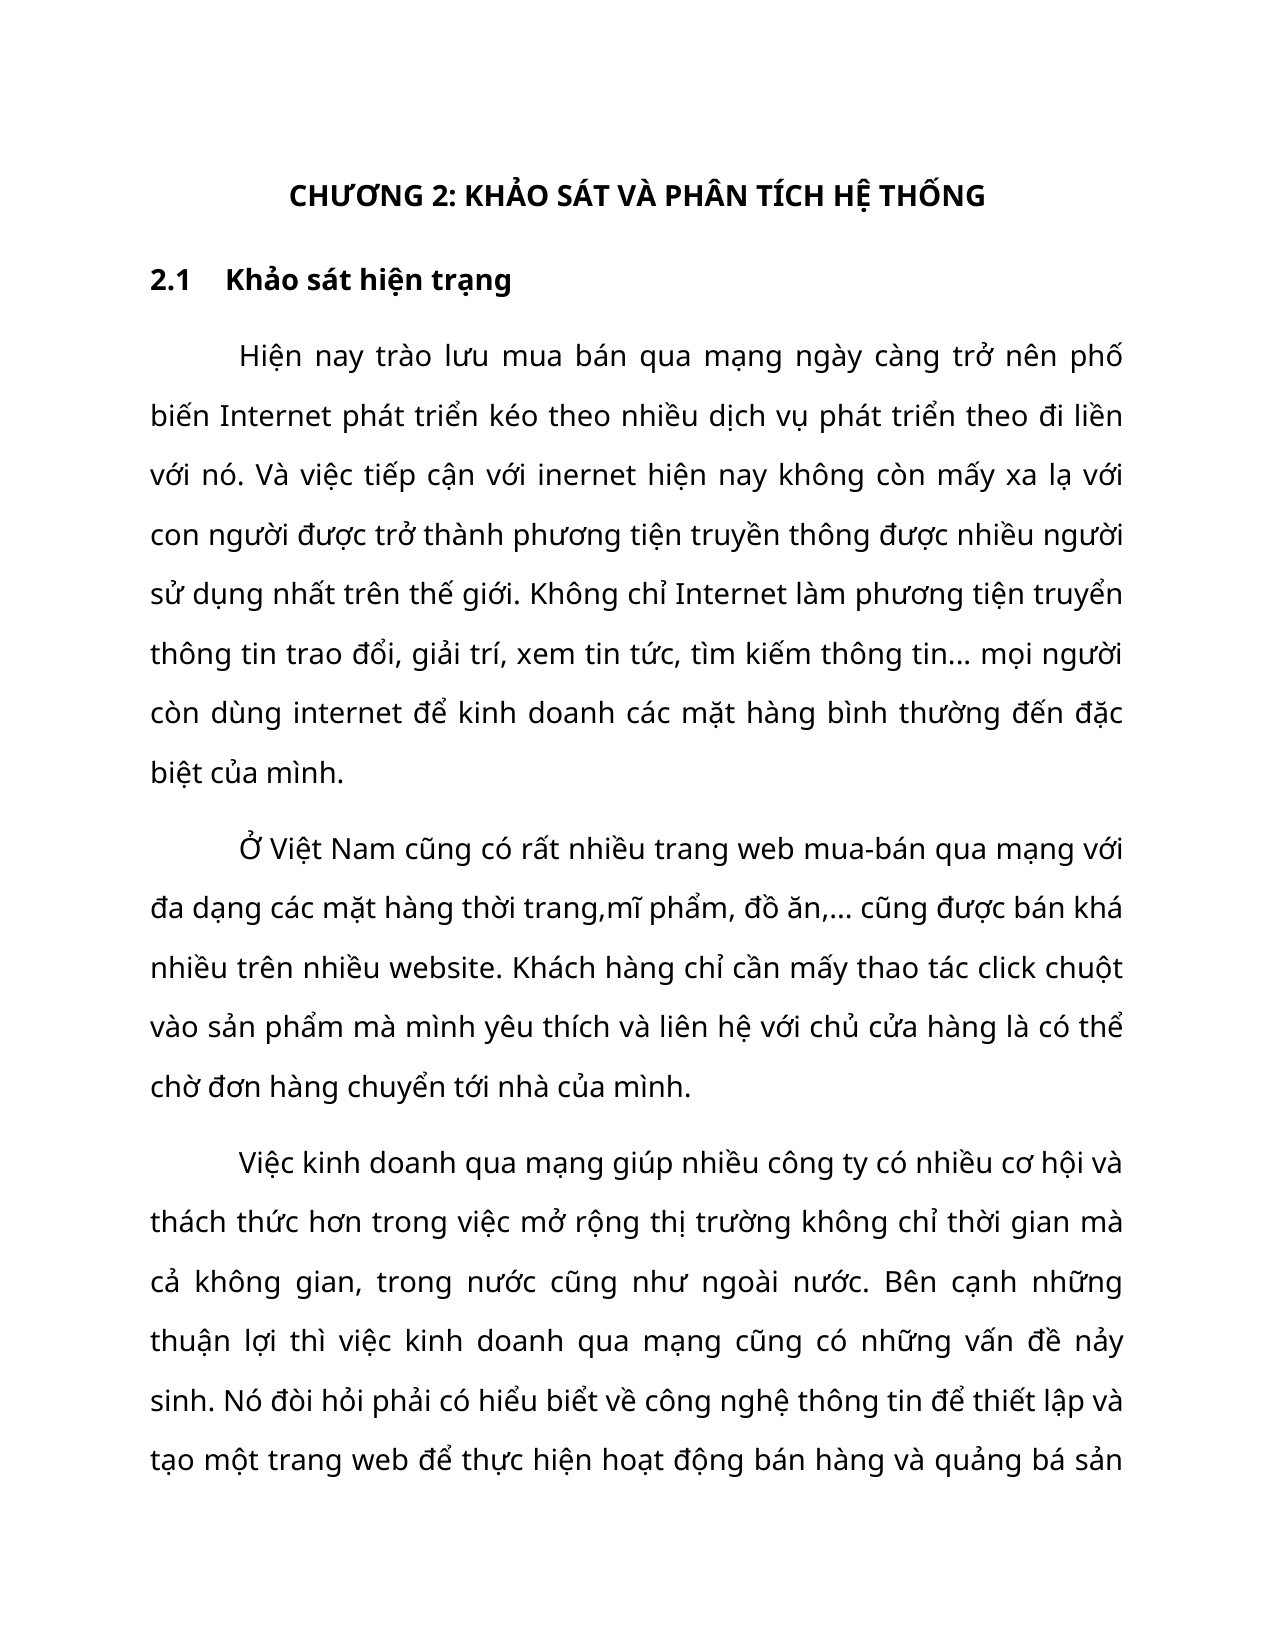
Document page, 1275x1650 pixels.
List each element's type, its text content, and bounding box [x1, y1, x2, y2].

text Hiện nay trào lưu mua bán qua mạng ngày càng trở nên phố biến Internet phát triển kéo theo nhiều dịch vụ phát triển theo đi liền với nó. Và việc tiếp cận với inernet hiện nay không còn mấy xa lạ với con người được trở thành phương tiện truyền thông được nhiều người sử dụng nhất trên thế giới. Không chỉ Internet làm phương tiện truyển thông tin trao đổi, giải trí, xem tin tức, tìm kiếm thông tin... mọi người còn dùng internet để kinh doanh các mặt hàng bình thường đến đặc biệt của mình. [150, 336, 1125, 792]
text Ở Việt Nam cũng có rất nhiều trang web mua-bán qua mạng với đa dạng các mặt hàng thời trang,mĩ phẩm, đồ ăn,... cũng được bán khá nhiều trên nhiều website. Khách hàng chỉ cần mấy thao tác click chuột vào sản phẩm mà mình yêu thích và liên hệ với chủ cửa hàng là có thể chờ đơn hàng chuyển tới nhà của mình. [150, 828, 1125, 1106]
subtitle Khảo sát hiện trạng [150, 259, 1125, 299]
subtitle CHƯƠNG 2: KHẢO SÁT VÀ PHÂN TÍCH HỆ THỐNG [150, 175, 1125, 215]
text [150, 1142, 1125, 1479]
